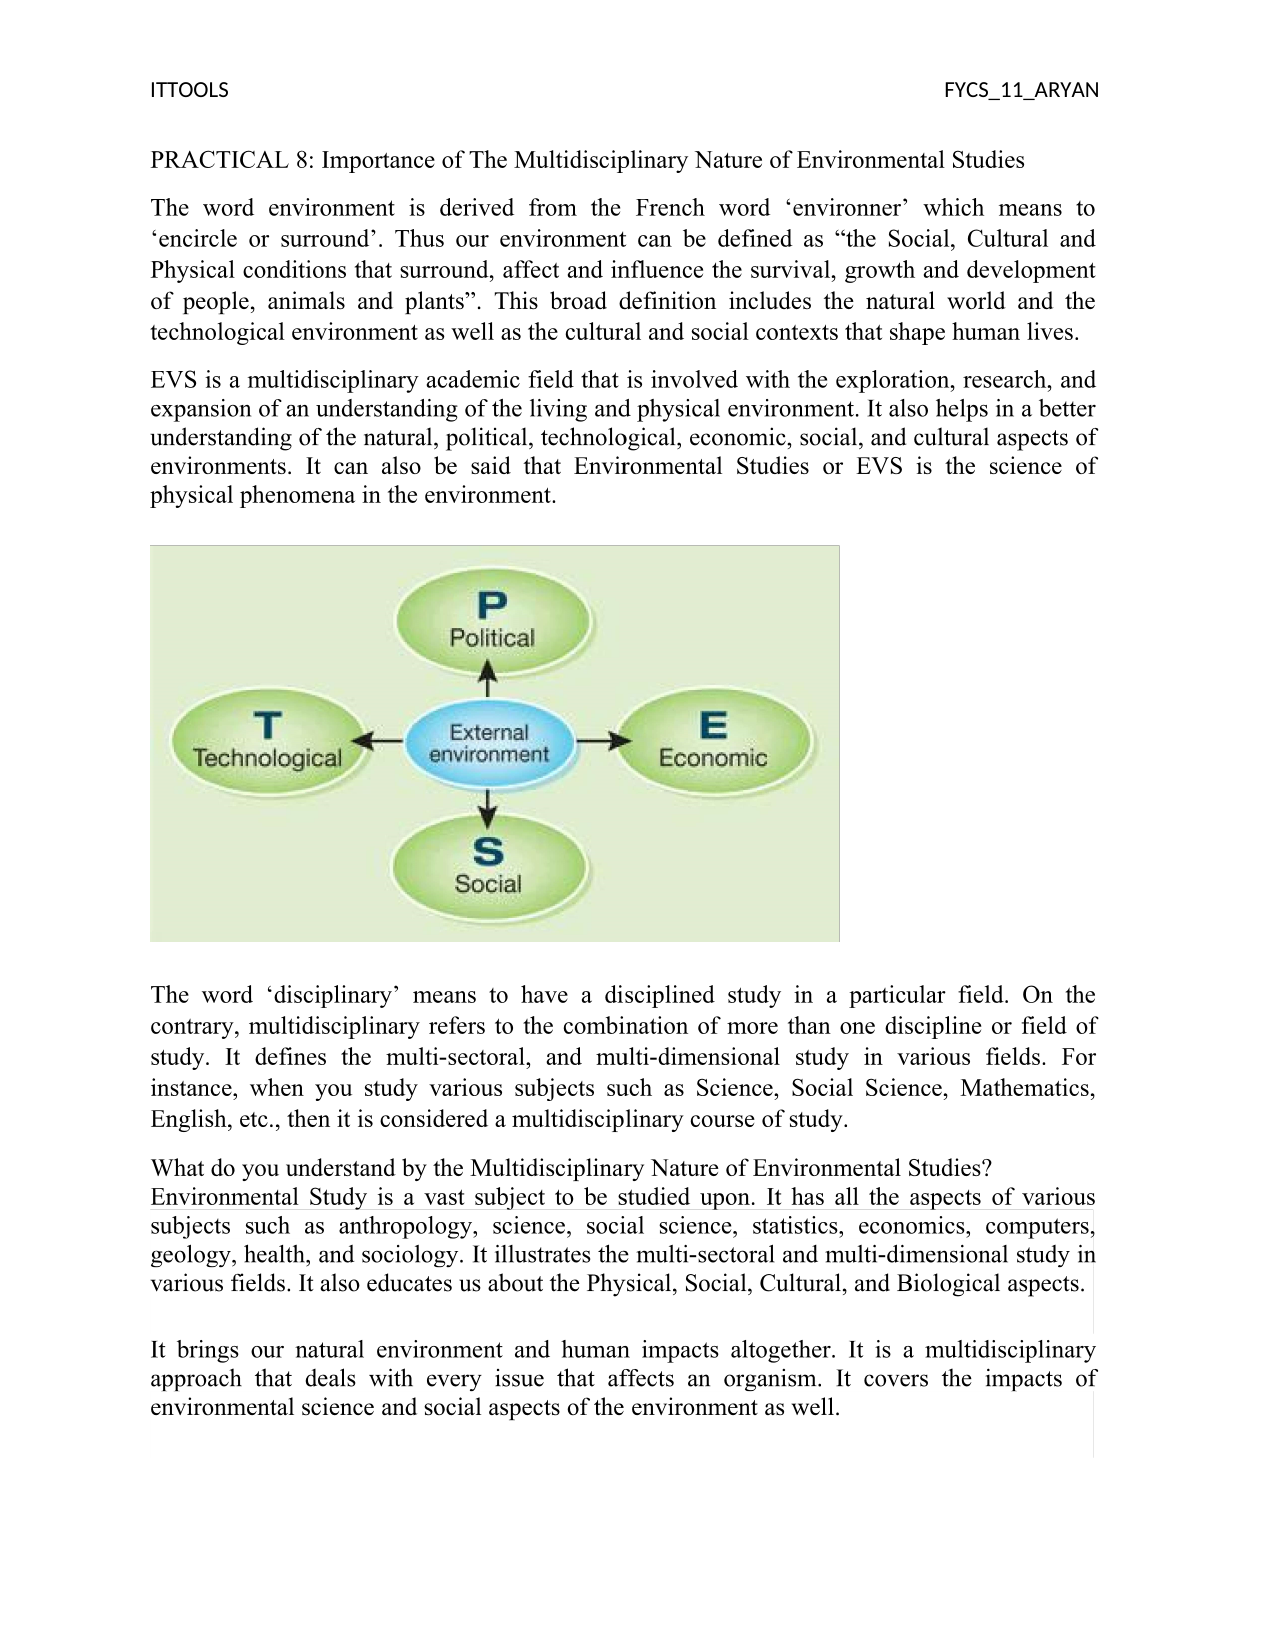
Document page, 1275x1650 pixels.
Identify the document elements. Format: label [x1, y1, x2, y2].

picture [149, 150, 1099, 1458]
